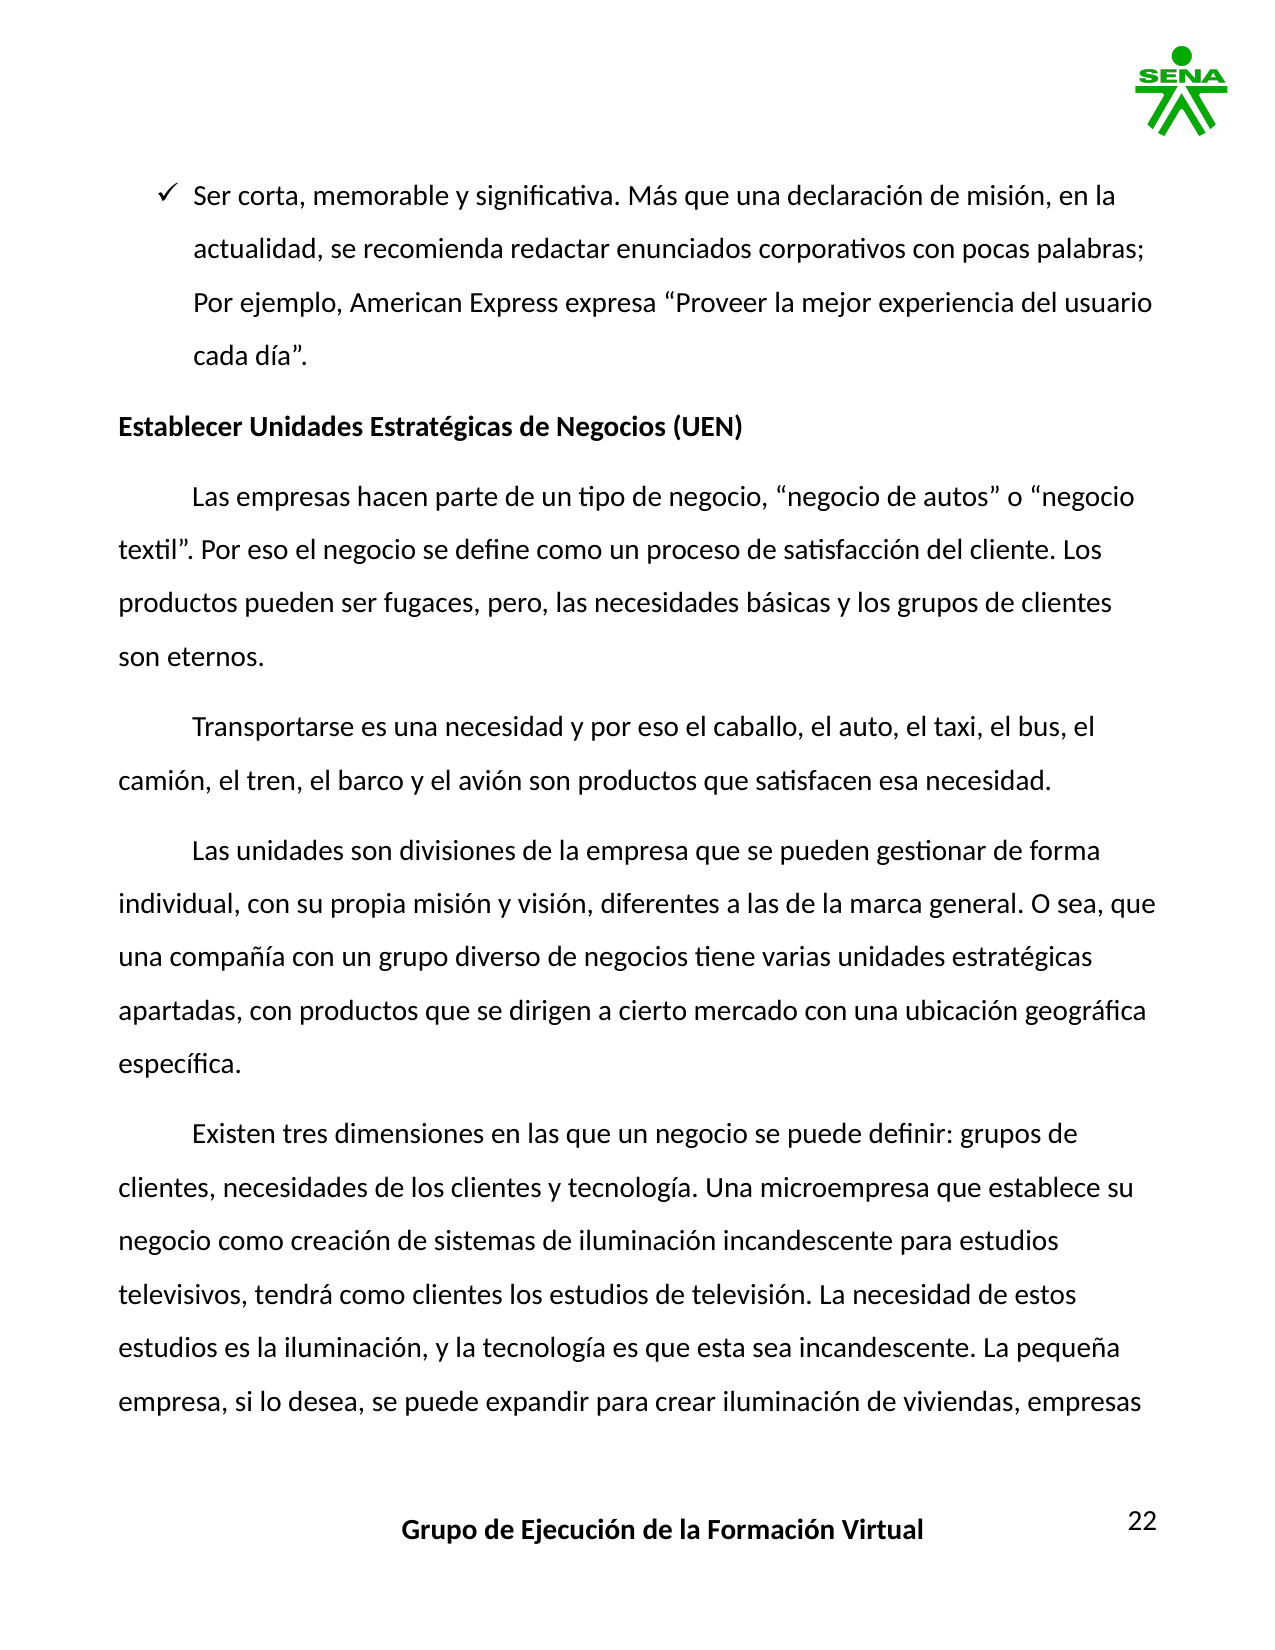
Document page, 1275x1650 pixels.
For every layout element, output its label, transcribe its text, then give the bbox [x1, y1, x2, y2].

text Establecer Unidades Estratégicas de Negocios (UEN) [118, 408, 1157, 443]
text Las unidades son divisiones de la empresa que se pueden gestionar de forma individual, con su propia misión y visión, diferentes a las de la marca general. O sea, que una compañía con un grupo diverso de negocios tiene varias unidades estratégicas apartadas, con productos que se dirigen a cierto mercado con una ubicación geográfica específica. [118, 832, 1157, 1081]
text Las empresas hacen parte de un tipo de negocio, “negocio de autos” o “negocio textil”. Por eso el negocio se define como un proceso de satisfacción del cliente. Los productos pueden ser fugaces, pero, las necesidades básicas y los grupos de clientes son eternos. [118, 478, 1157, 674]
list Ser corta, memorable y significativa. Más que una declaración de misión, en la actualidad, se recomienda redactar enunciados corporativos con pocas palabras; Por ejemplo, American Express expresa “Proveer la mejor experiencia del usuario cada día”. [156, 177, 1157, 373]
picture [1135, 46, 1228, 136]
text Transportarse es una necesidad y por eso el caballo, el auto, el taxi, el bus, el camión, el tren, el barco y el avión son productos que satisfacen esa necesidad. [118, 708, 1157, 797]
